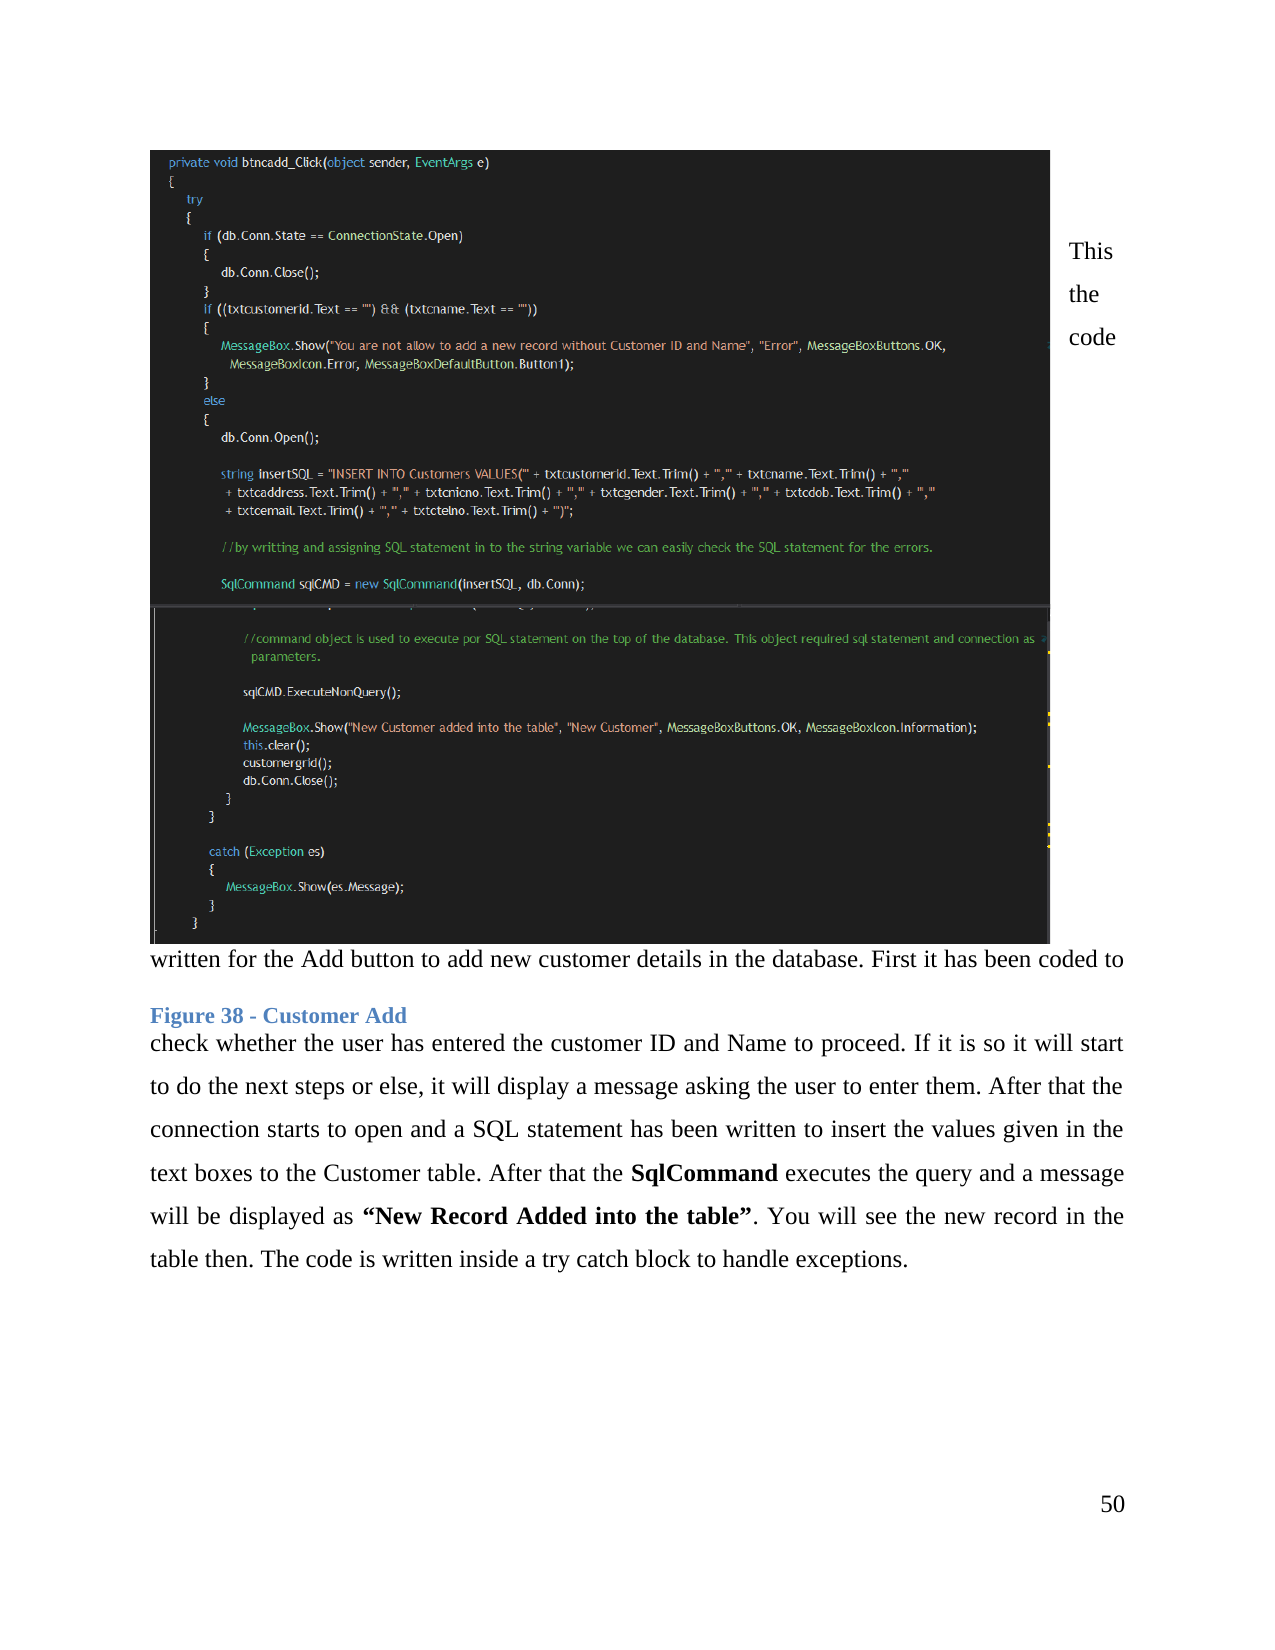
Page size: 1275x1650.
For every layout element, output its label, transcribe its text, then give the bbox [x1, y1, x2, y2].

picture [150, 150, 1050, 944]
